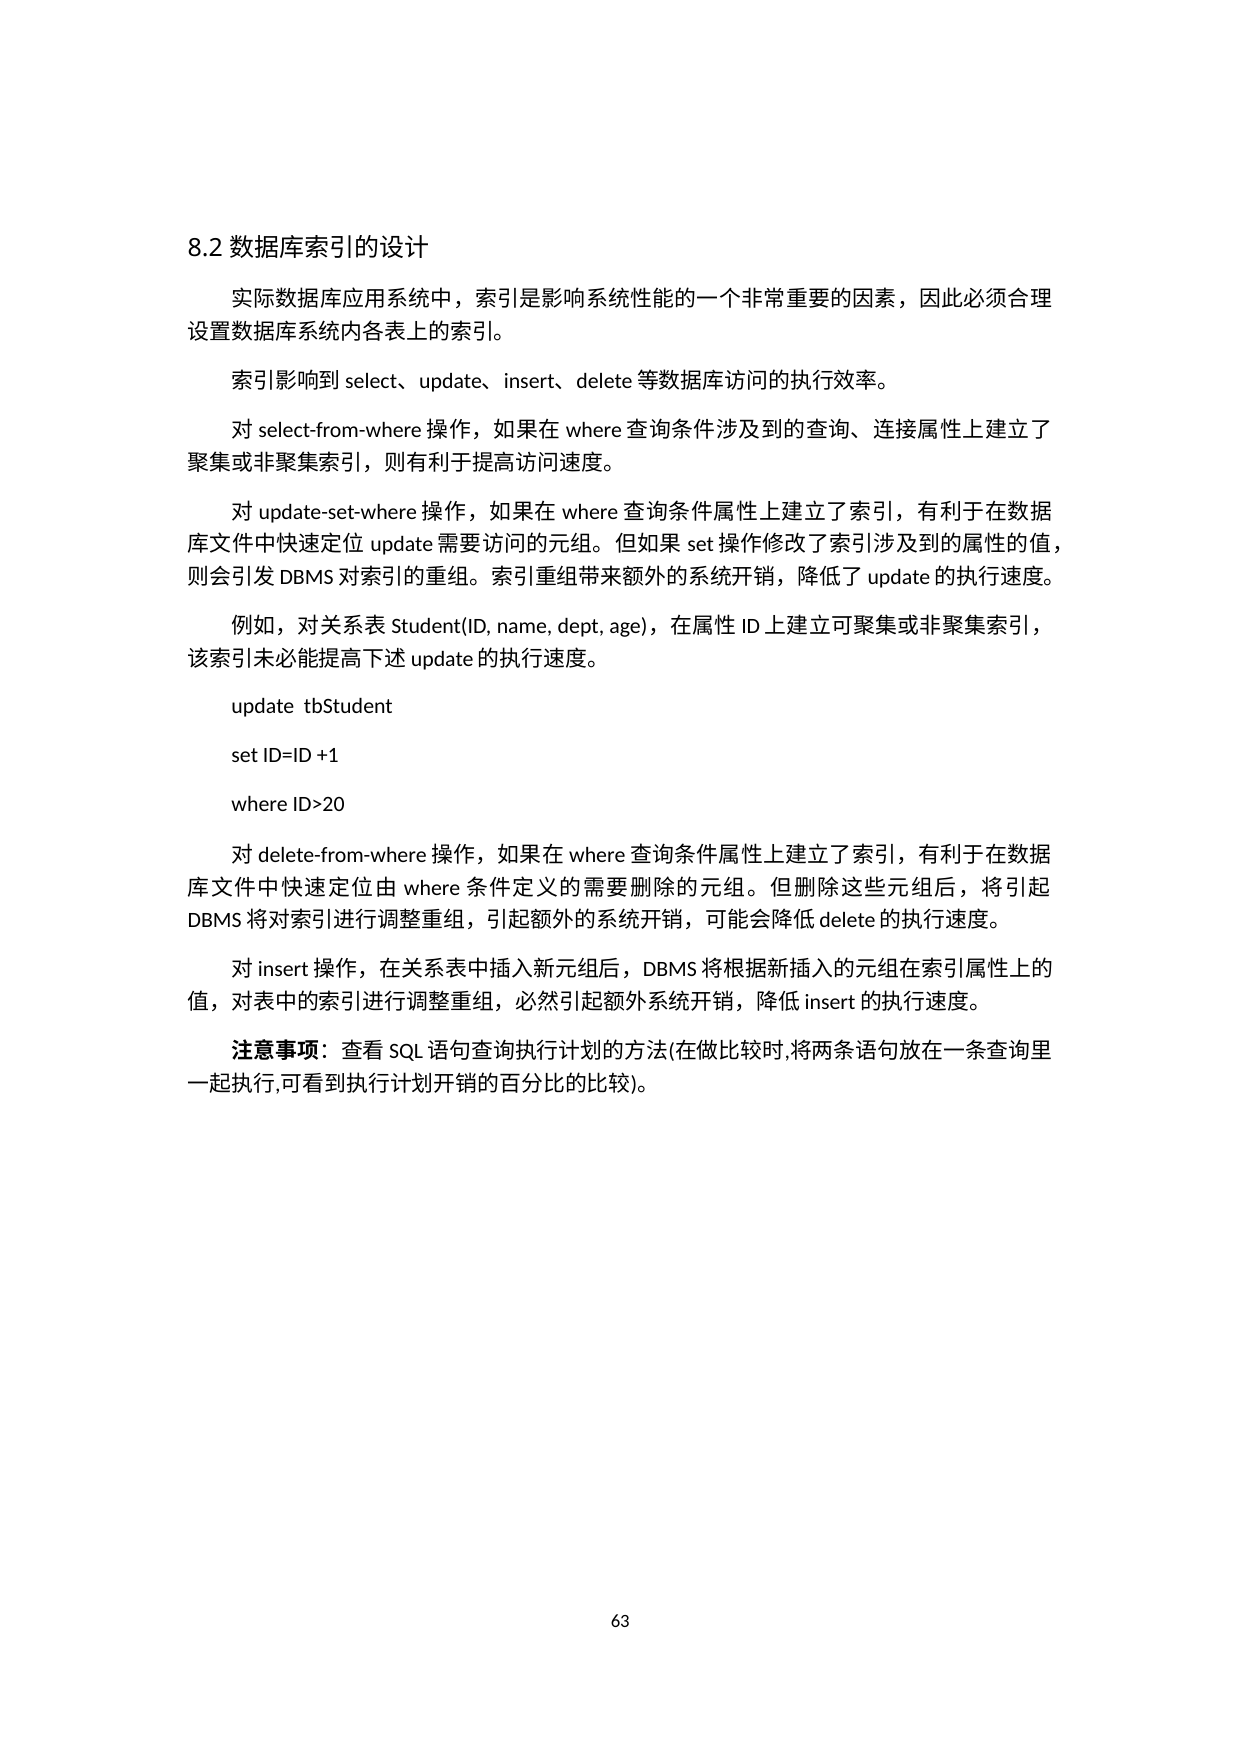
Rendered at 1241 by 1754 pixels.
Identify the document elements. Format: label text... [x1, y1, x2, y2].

subtitle 8.2 数据库索引的设计 [187, 213, 1053, 278]
text where ID>20 [187, 788, 1053, 820]
text 对update-set-where操作，如果在where查询条件属性上建立了索引，有利于在数据库文件中快速定位update需要访问的元组。但如果set操作修改了索引涉及到的属性的值，则会引发DBMS对索引的重组。索引重组带来额外的系统开销，降低了update的执行速度。 [187, 493, 1053, 591]
text 实际数据库应用系统中，索引是影响系统性能的一个非常重要的因素，因此必须合理设置数据库系统内各表上的索引。 [187, 281, 1053, 346]
text 对select-from-where操作，如果在where查询条件涉及到的查询、连接属性上建立了聚集或非聚集索引，则有利于提高访问速度。 [187, 412, 1053, 477]
text 例如，对关系表Student(ID, name, dept, age)，在属性ID上建立可聚集或非聚集索引，该索引未必能提高下述update的执行速度。 [187, 608, 1053, 673]
text 索引影响到select、update、insert、delete等数据库访问的执行效率。 [187, 363, 1053, 395]
text 对insert操作，在关系表中插入新元组后，DBMS将根据新插入的元组在索引属性上的值，对表中的索引进行调整重组，必然引起额外系统开销，降低insert的执行速度。 [187, 951, 1053, 1016]
text 注意事项：查看SQL语句查询执行计划的方法(在做比较时,将两条语句放在一条查询里一起执行,可看到执行计划开销的百分比的比较)。 [187, 1033, 1053, 1098]
text 对delete-from-where操作，如果在where查询条件属性上建立了索引，有利于在数据库文件中快速定位由where条件定义的需要删除的元组。但删除这些元组后，将引起DBMS将对索引进行调整重组，引起额外的系统开销，可能会降低delete的执行速度。 [187, 837, 1053, 934]
text set ID=ID +1 [187, 738, 1053, 771]
text update tbStudent [187, 689, 1053, 722]
